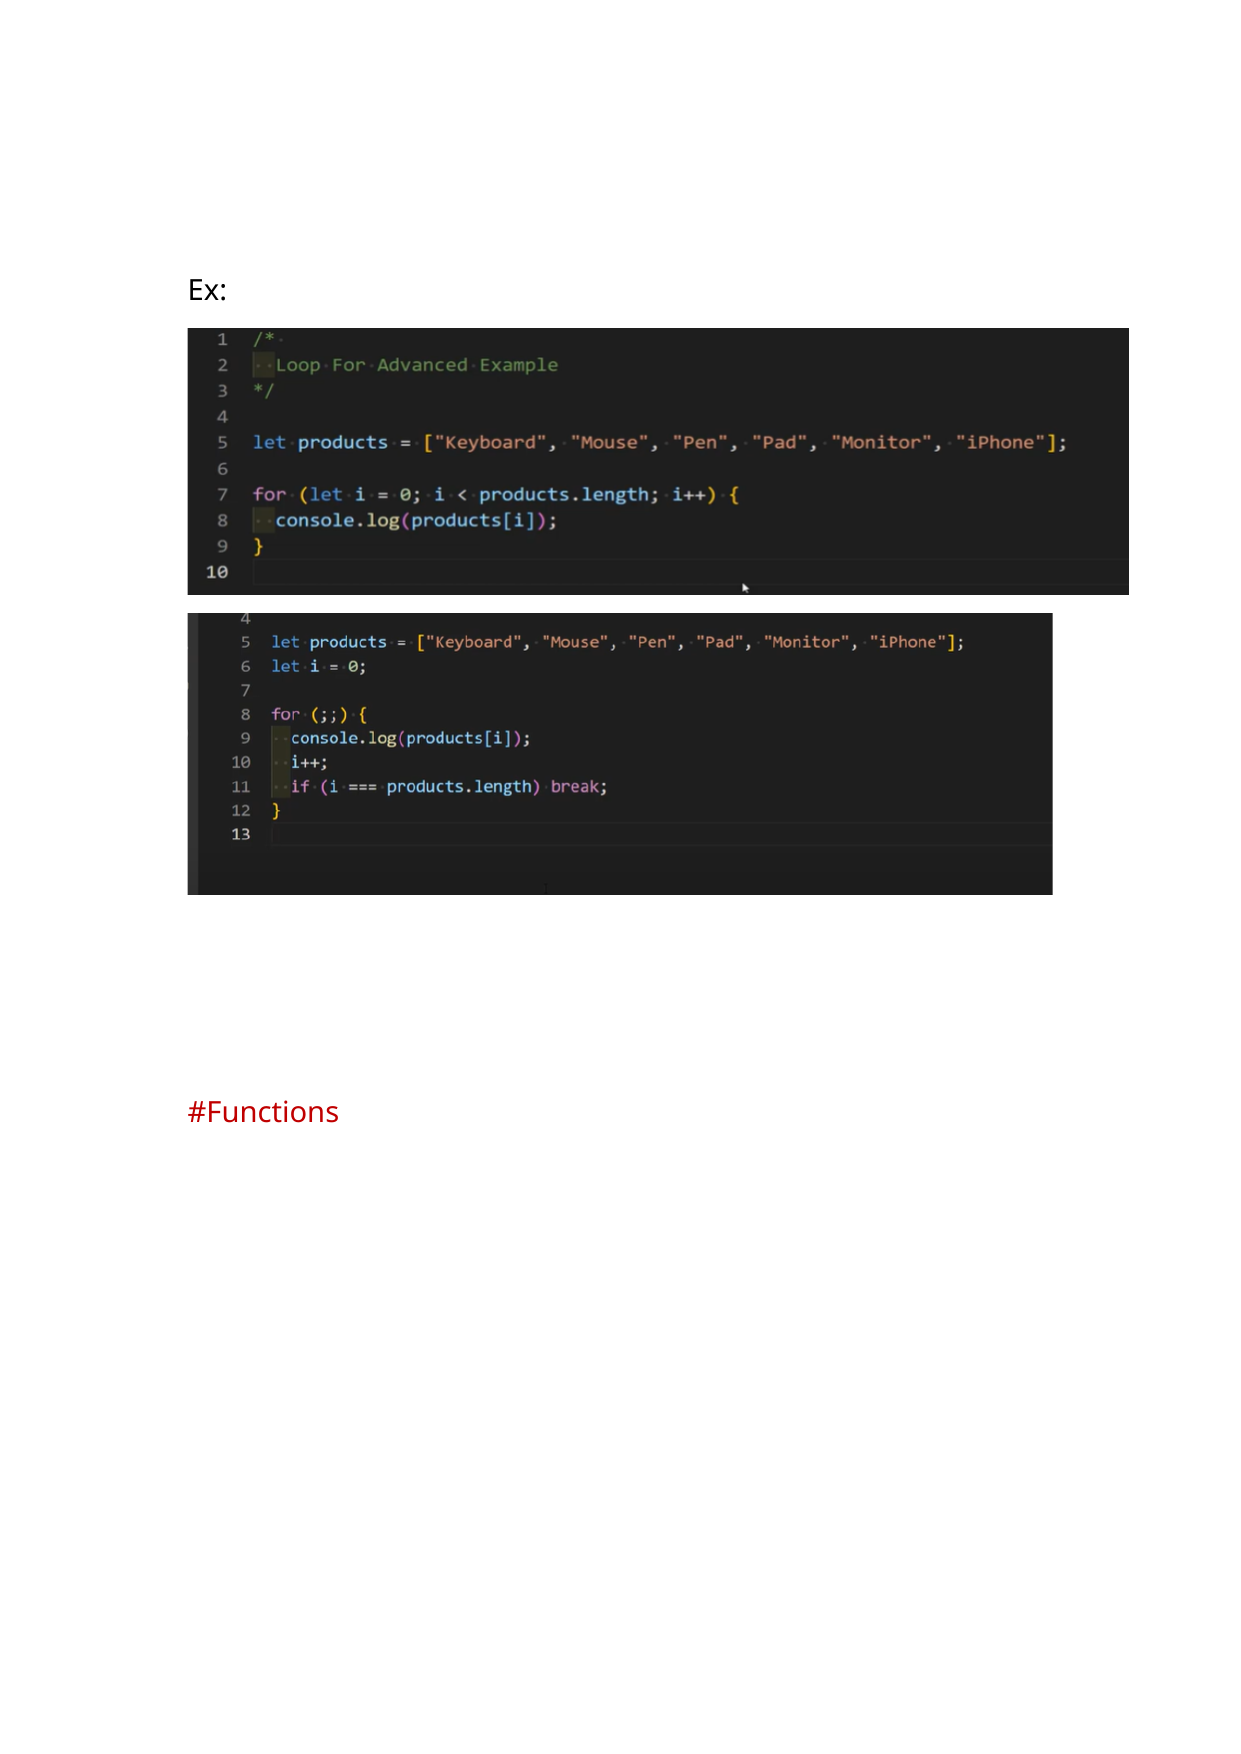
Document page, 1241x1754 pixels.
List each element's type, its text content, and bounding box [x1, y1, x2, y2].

text Ex: [187, 269, 1053, 309]
picture [187, 328, 1129, 595]
picture [187, 613, 1053, 895]
text #Functions [187, 1092, 1053, 1131]
